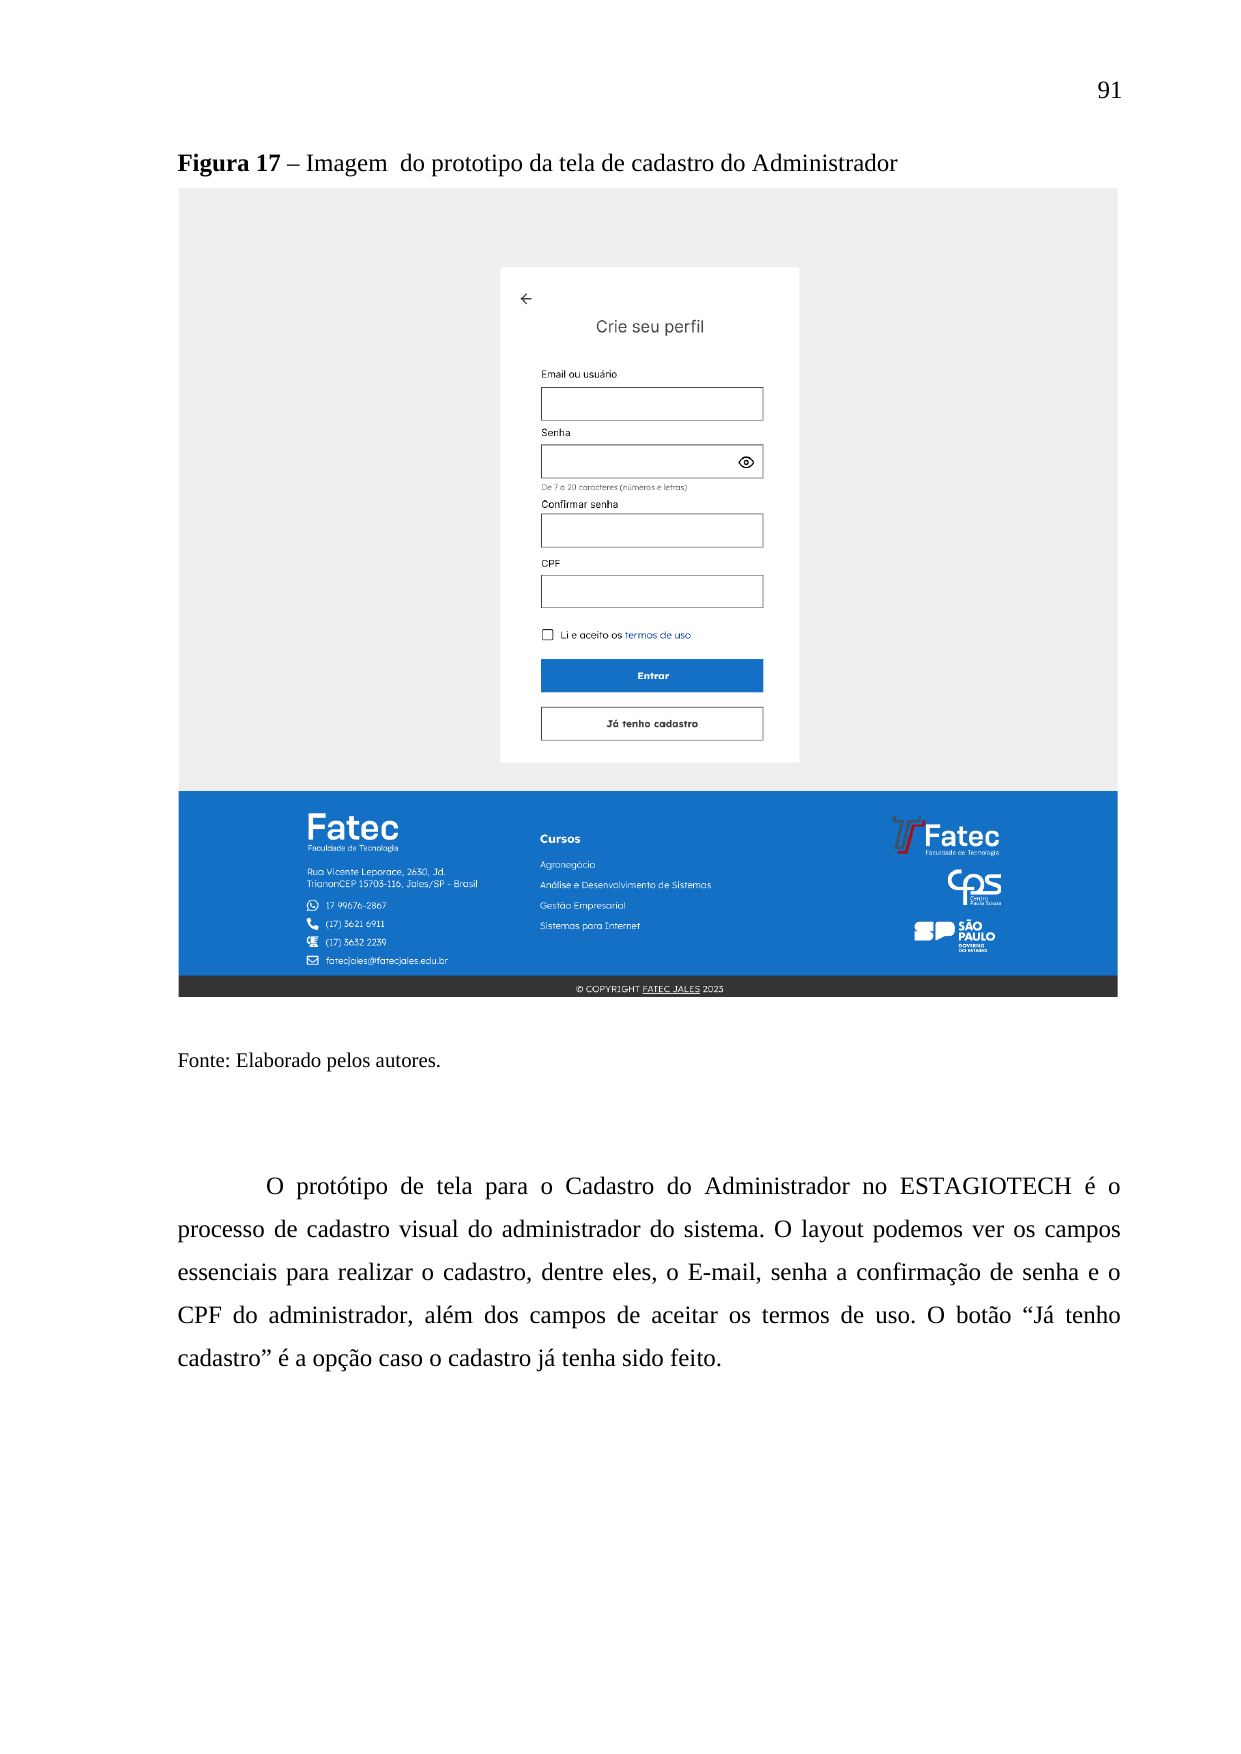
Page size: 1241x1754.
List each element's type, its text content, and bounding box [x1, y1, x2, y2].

text O protótipo de tela para o Cadastro do Administrador no ESTAGIOTECH é o processo de cadastro visual do administrador do sistema. O layout podemos ver os campos essenciais para realizar o cadastro, dentre eles, o E-mail, senha a confirmação de senha e o CPF do administrador, além dos campos de aceitar os termos de uso. O botão “Já tenho cadastro” é a opção caso o cadastro já tenha sido feito. [177, 1132, 1122, 1333]
picture [177, 188, 1117, 994]
text Figura 17 – Imagem do prototipo da tela de cadastro do Administrador [177, 148, 1122, 176]
